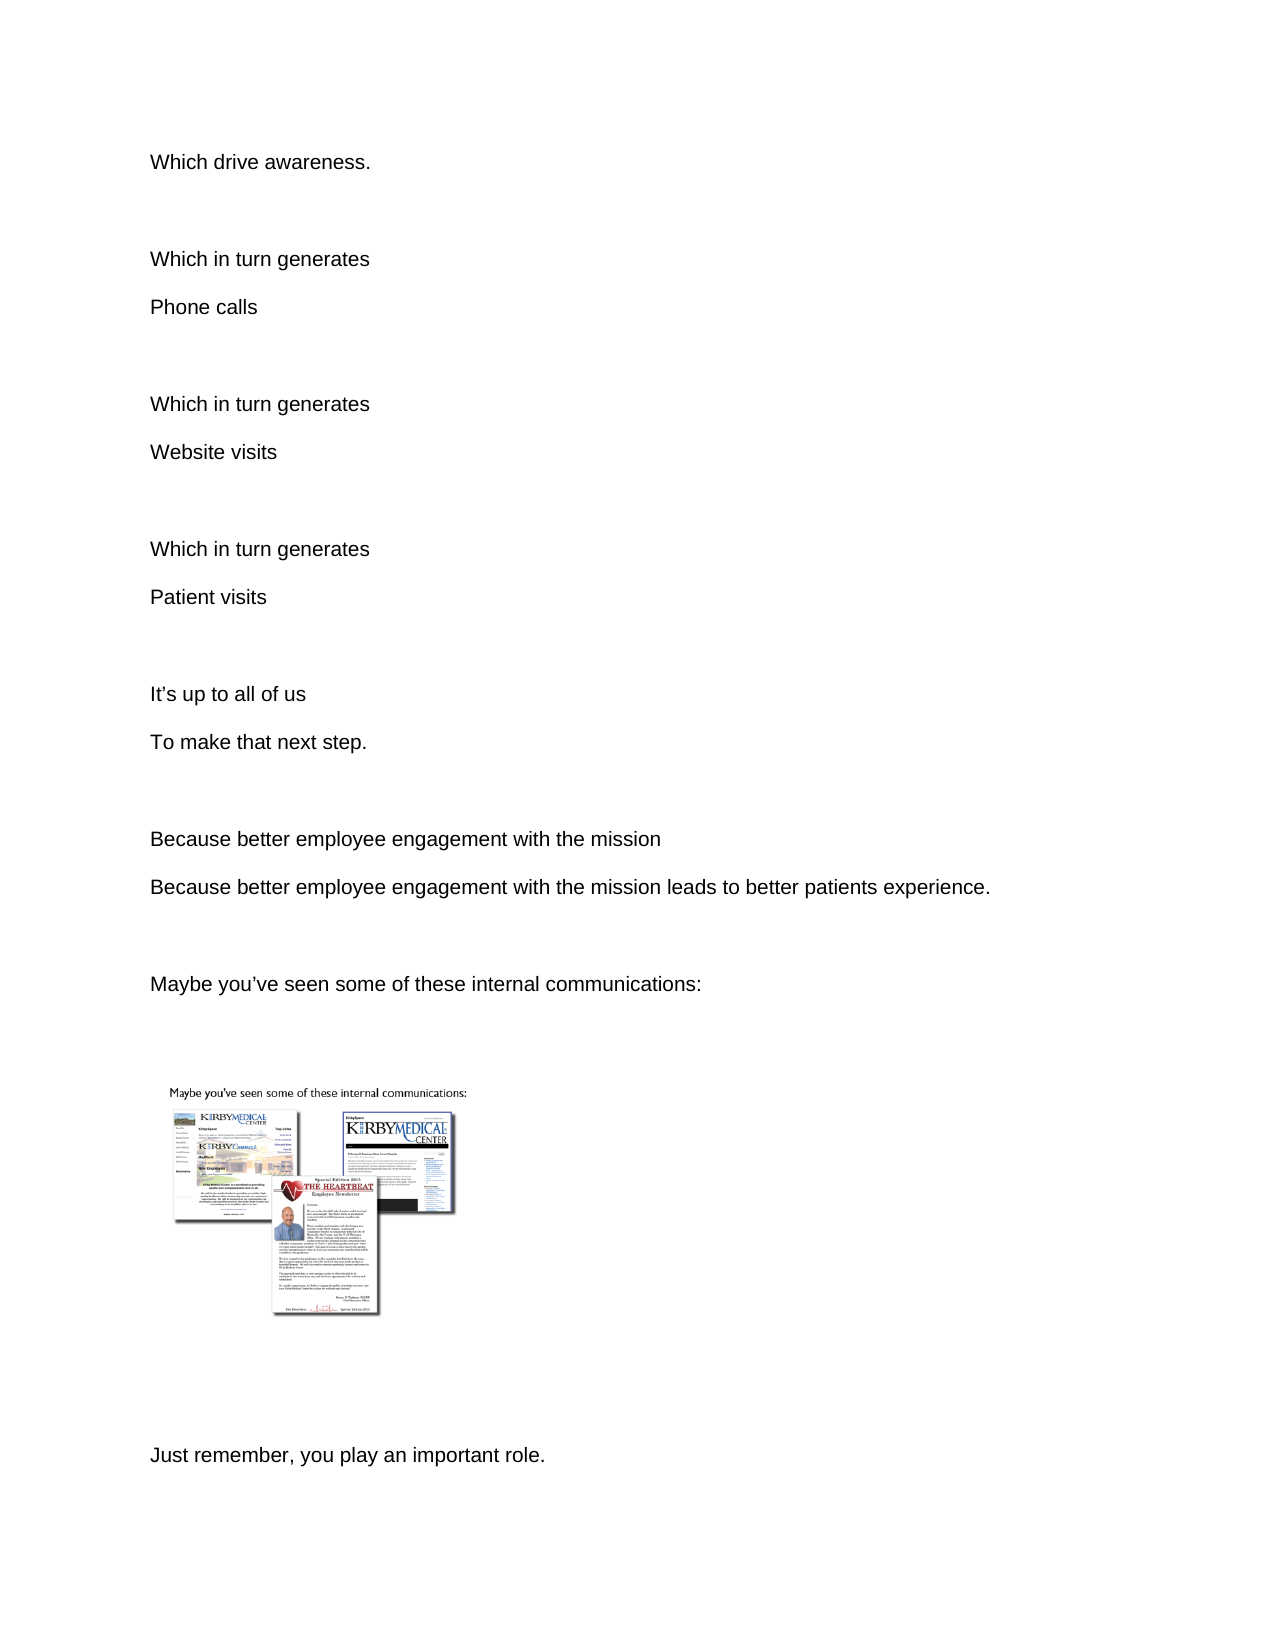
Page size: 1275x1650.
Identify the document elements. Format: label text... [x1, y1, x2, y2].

text Because better employee engagement with the mission [150, 827, 1125, 851]
text Website visits [150, 440, 1125, 464]
text Maybe you’ve seen some of these internal communications: [150, 972, 1125, 996]
picture [150, 1068, 477, 1322]
text Patient visits [150, 585, 1125, 609]
text Which drive awareness. [150, 150, 1125, 174]
text Phone calls [150, 295, 1125, 319]
text Which in turn generates [150, 392, 1125, 416]
text It’s up to all of us [150, 682, 1125, 706]
text Which in turn generates [150, 537, 1125, 561]
text Because better employee engagement with the mission leads to better patients experience. [150, 875, 1125, 899]
text Just remember, you play an important role. [150, 1443, 1125, 1467]
text Which in turn generates [150, 247, 1125, 271]
text To make that next step. [150, 730, 1125, 754]
